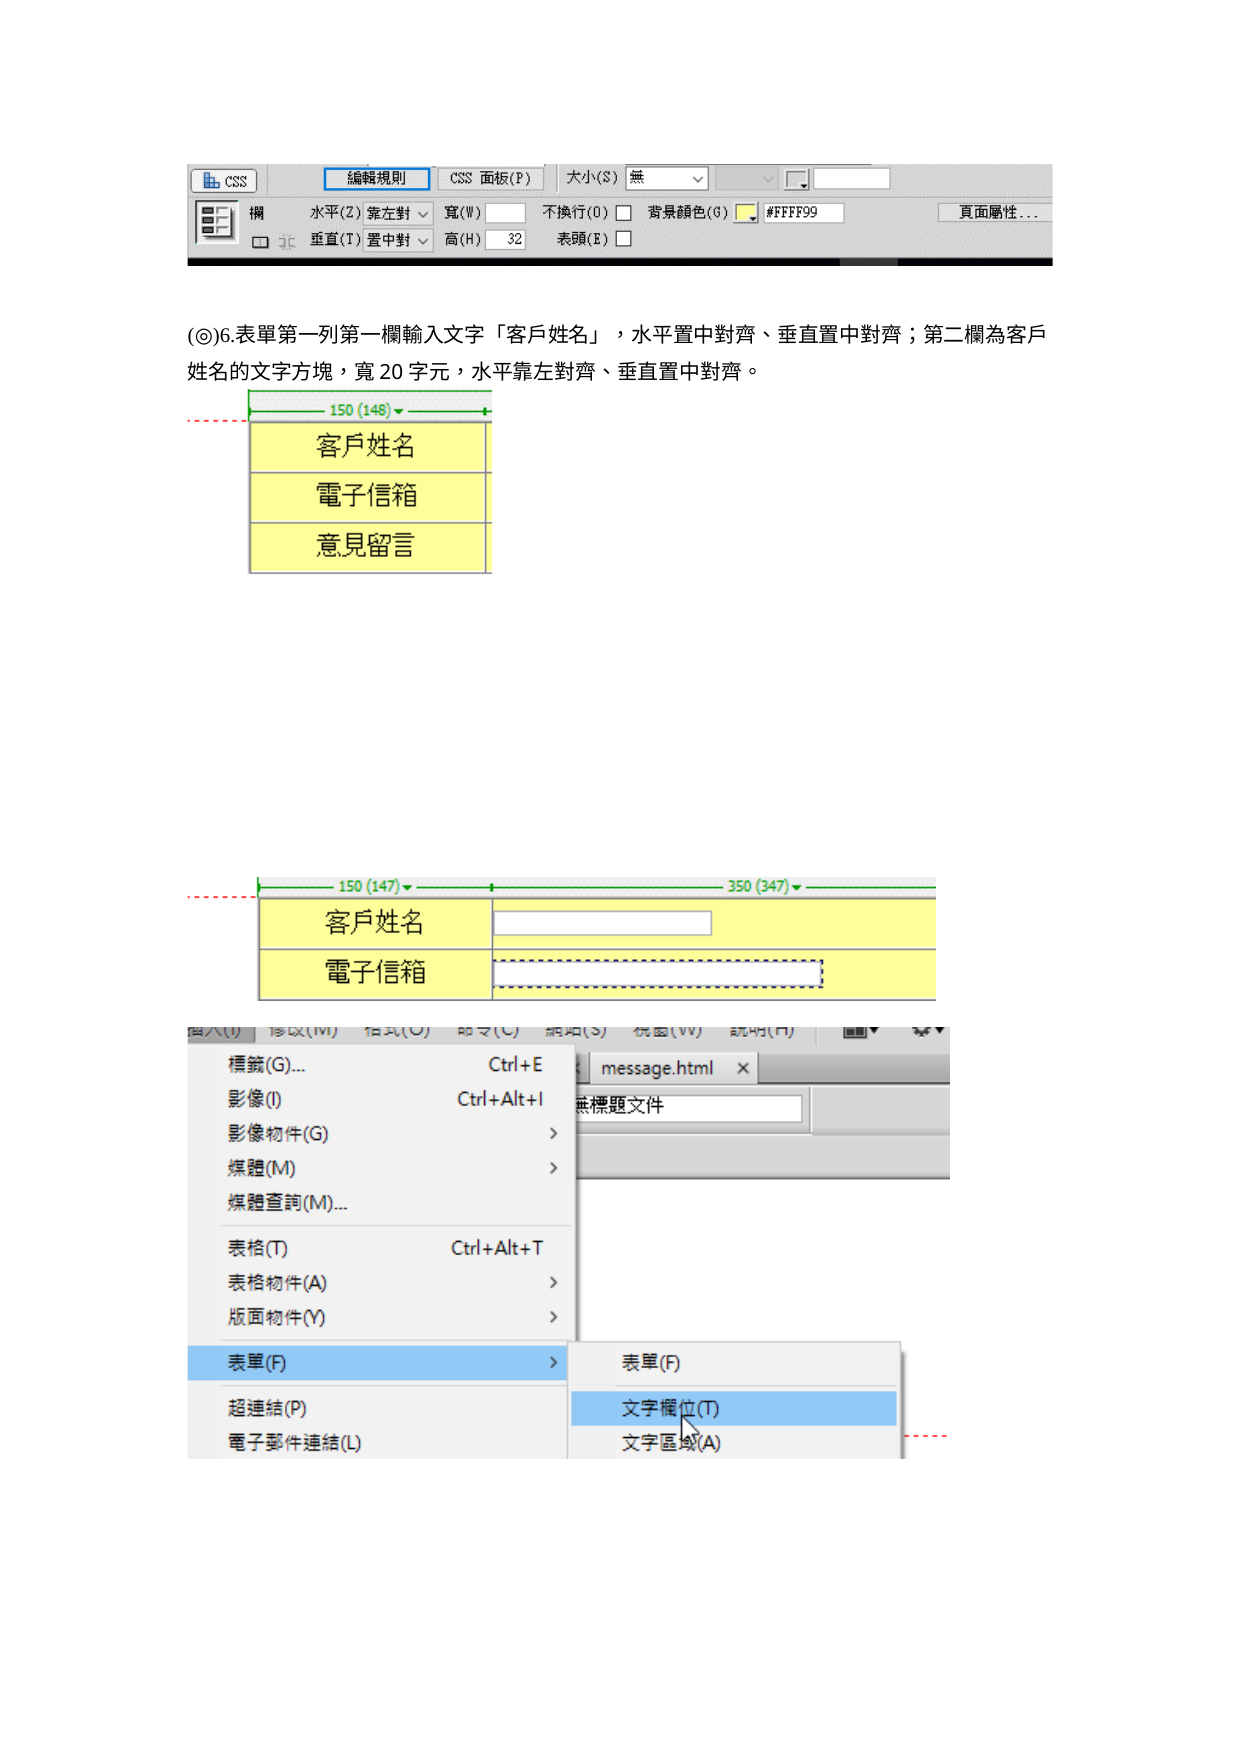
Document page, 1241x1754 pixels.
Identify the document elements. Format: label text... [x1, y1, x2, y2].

picture [187, 389, 493, 582]
picture [187, 1027, 950, 1459]
picture [187, 164, 1053, 266]
text (◎)6.表單第一列第一欄輸入文字「客戶姓名」，水平置中對齊、垂直置中對齊；第二欄為客戶姓名的文字方塊，寬20 字元，水平靠左對齊、垂直置中對齊。 [187, 314, 1053, 389]
picture [187, 877, 936, 1001]
